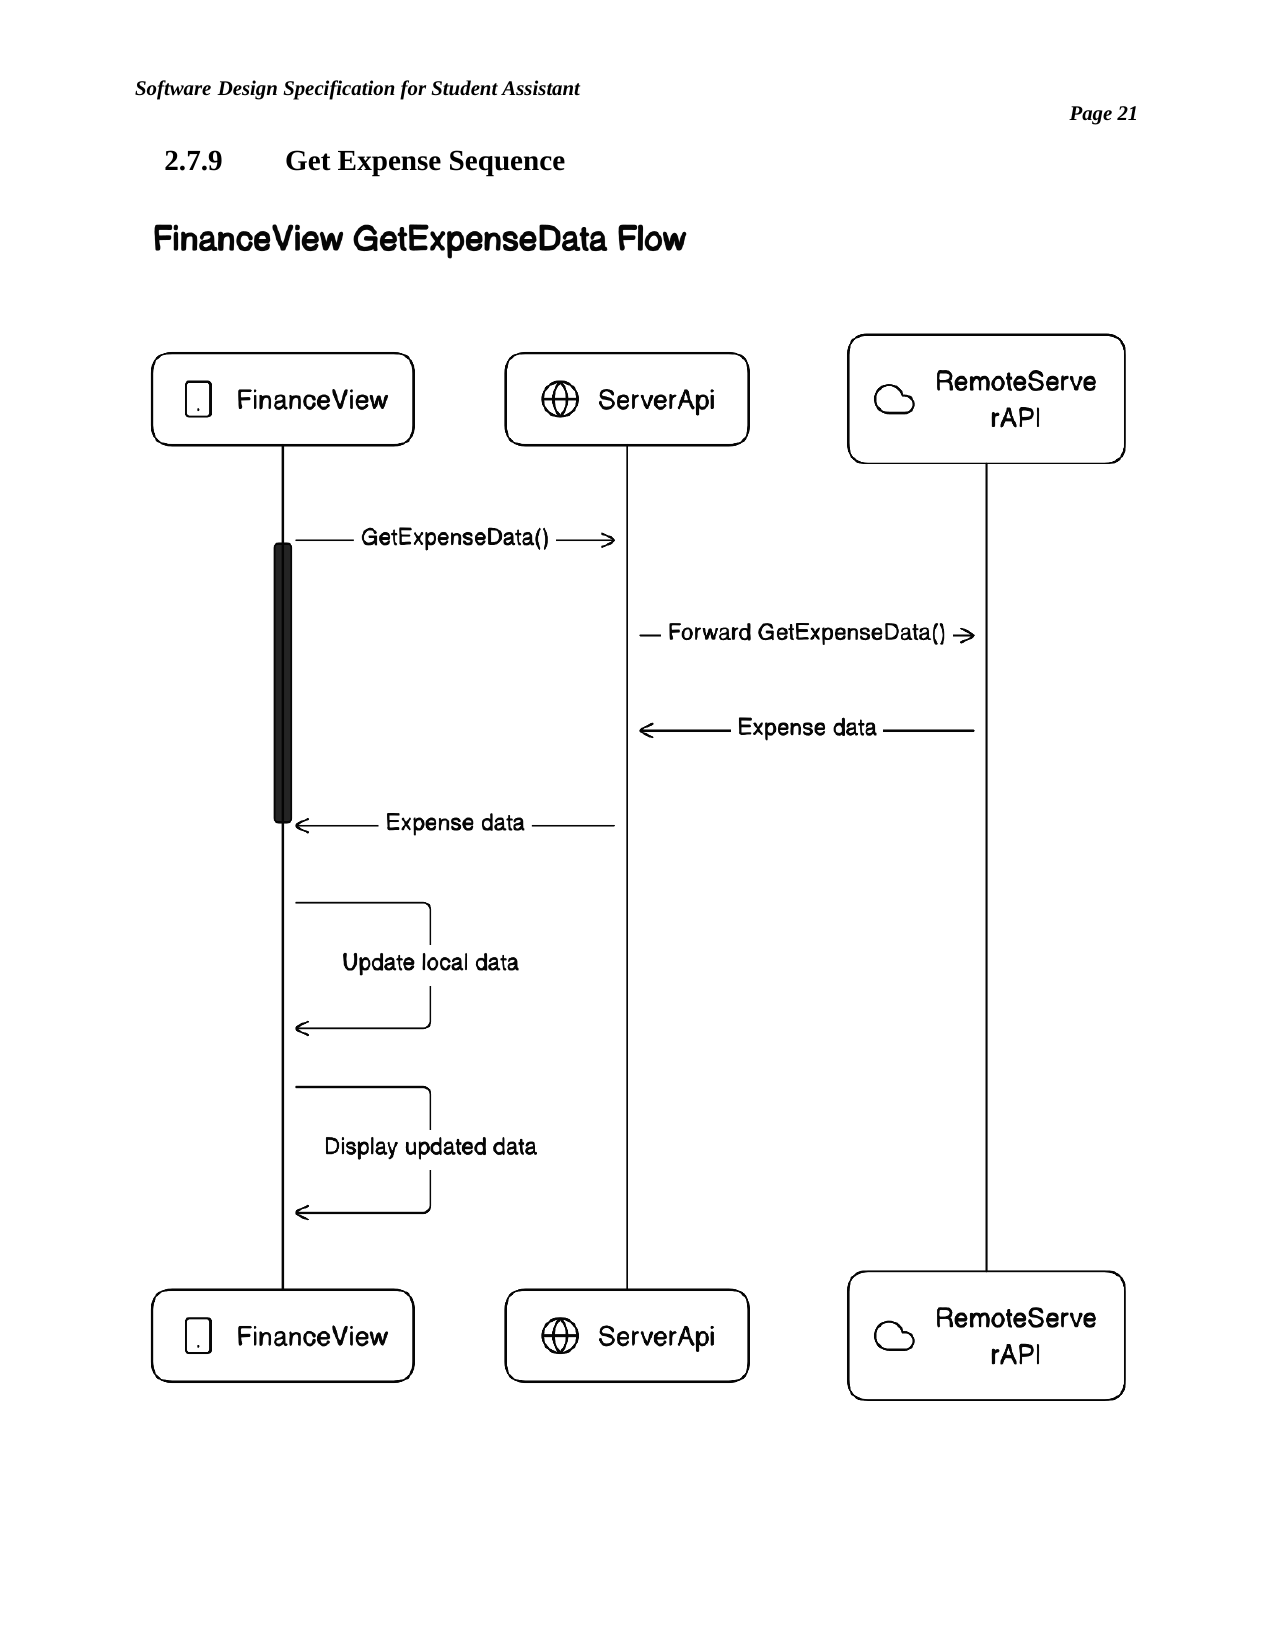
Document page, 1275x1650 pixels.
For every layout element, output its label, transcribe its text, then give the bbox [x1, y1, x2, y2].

subtitle Get Expense Sequence [164, 150, 1140, 175]
